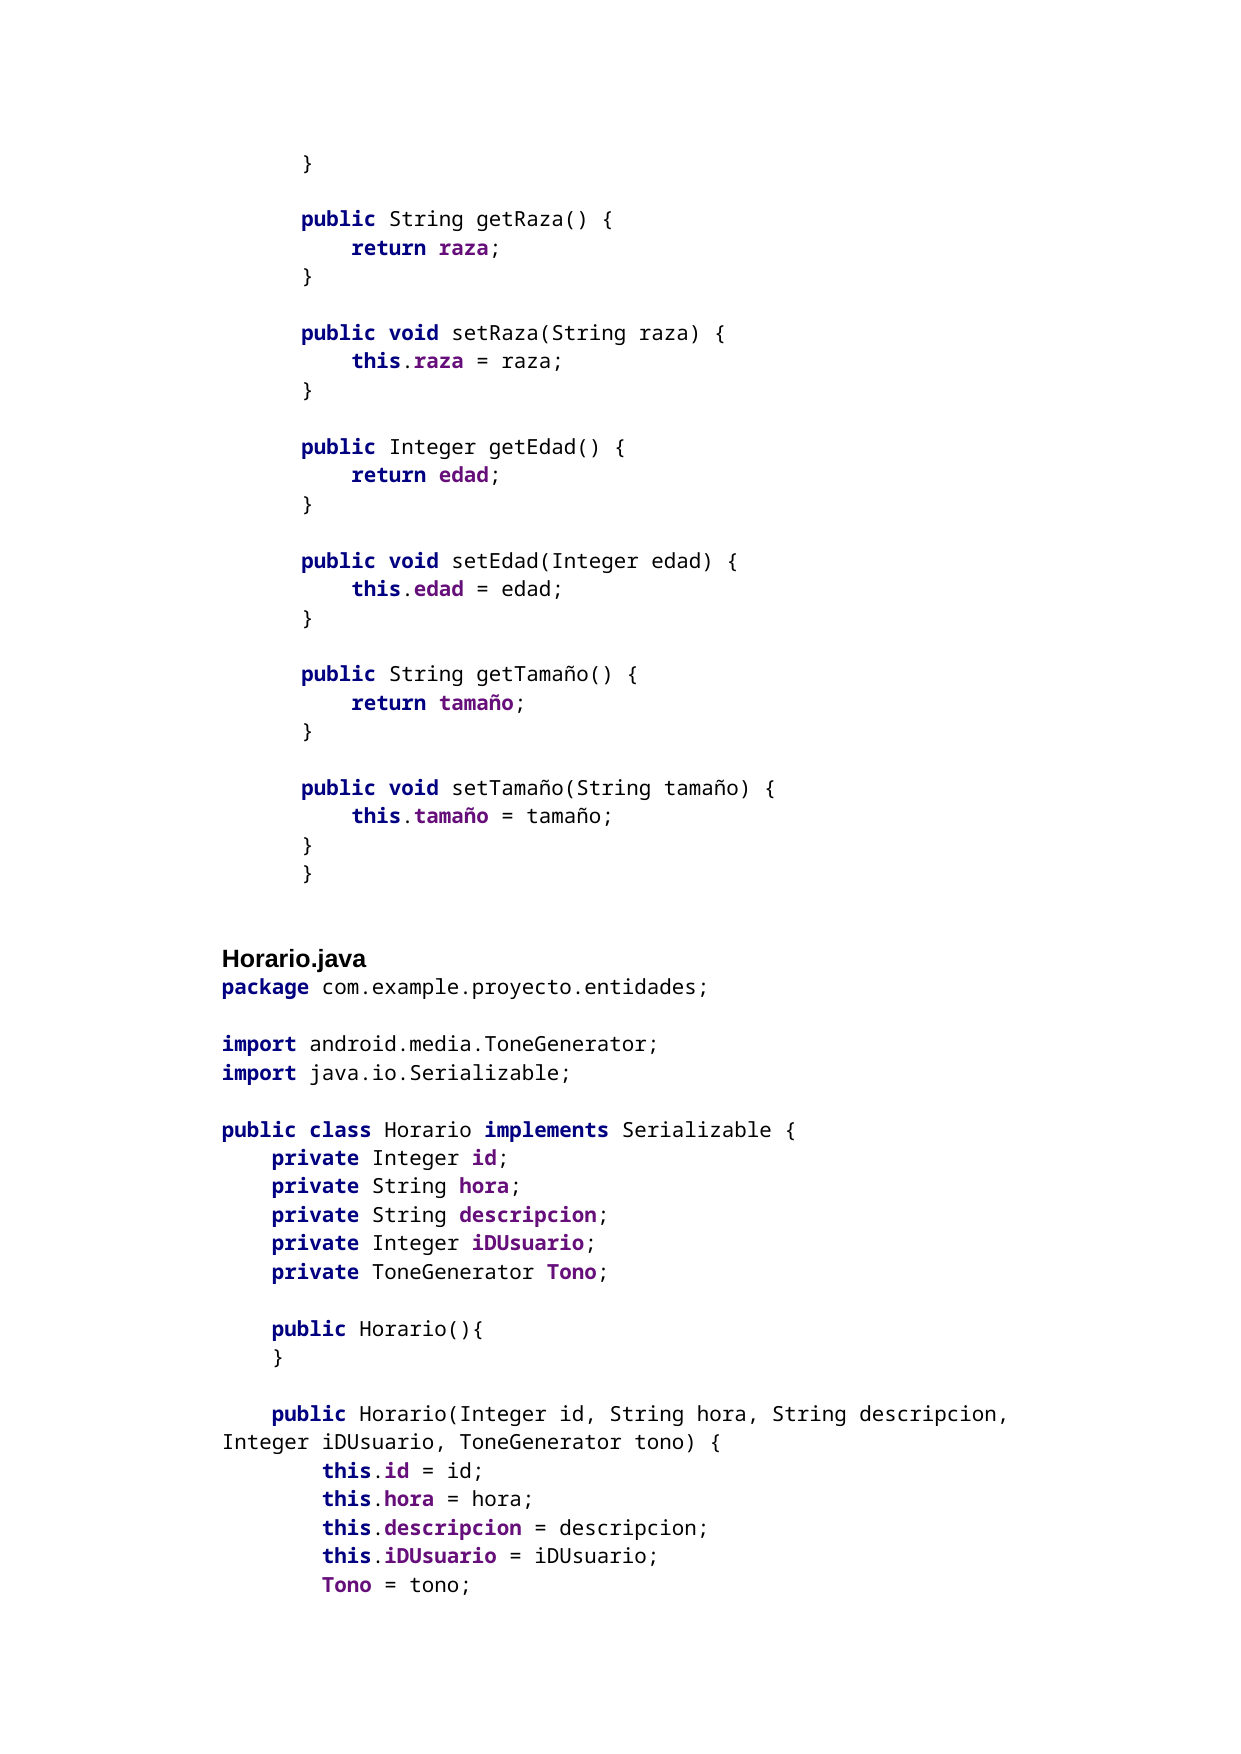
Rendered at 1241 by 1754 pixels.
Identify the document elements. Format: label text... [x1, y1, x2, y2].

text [222, 972, 1063, 1598]
text Horario.java [222, 944, 1063, 972]
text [251, 148, 1063, 887]
